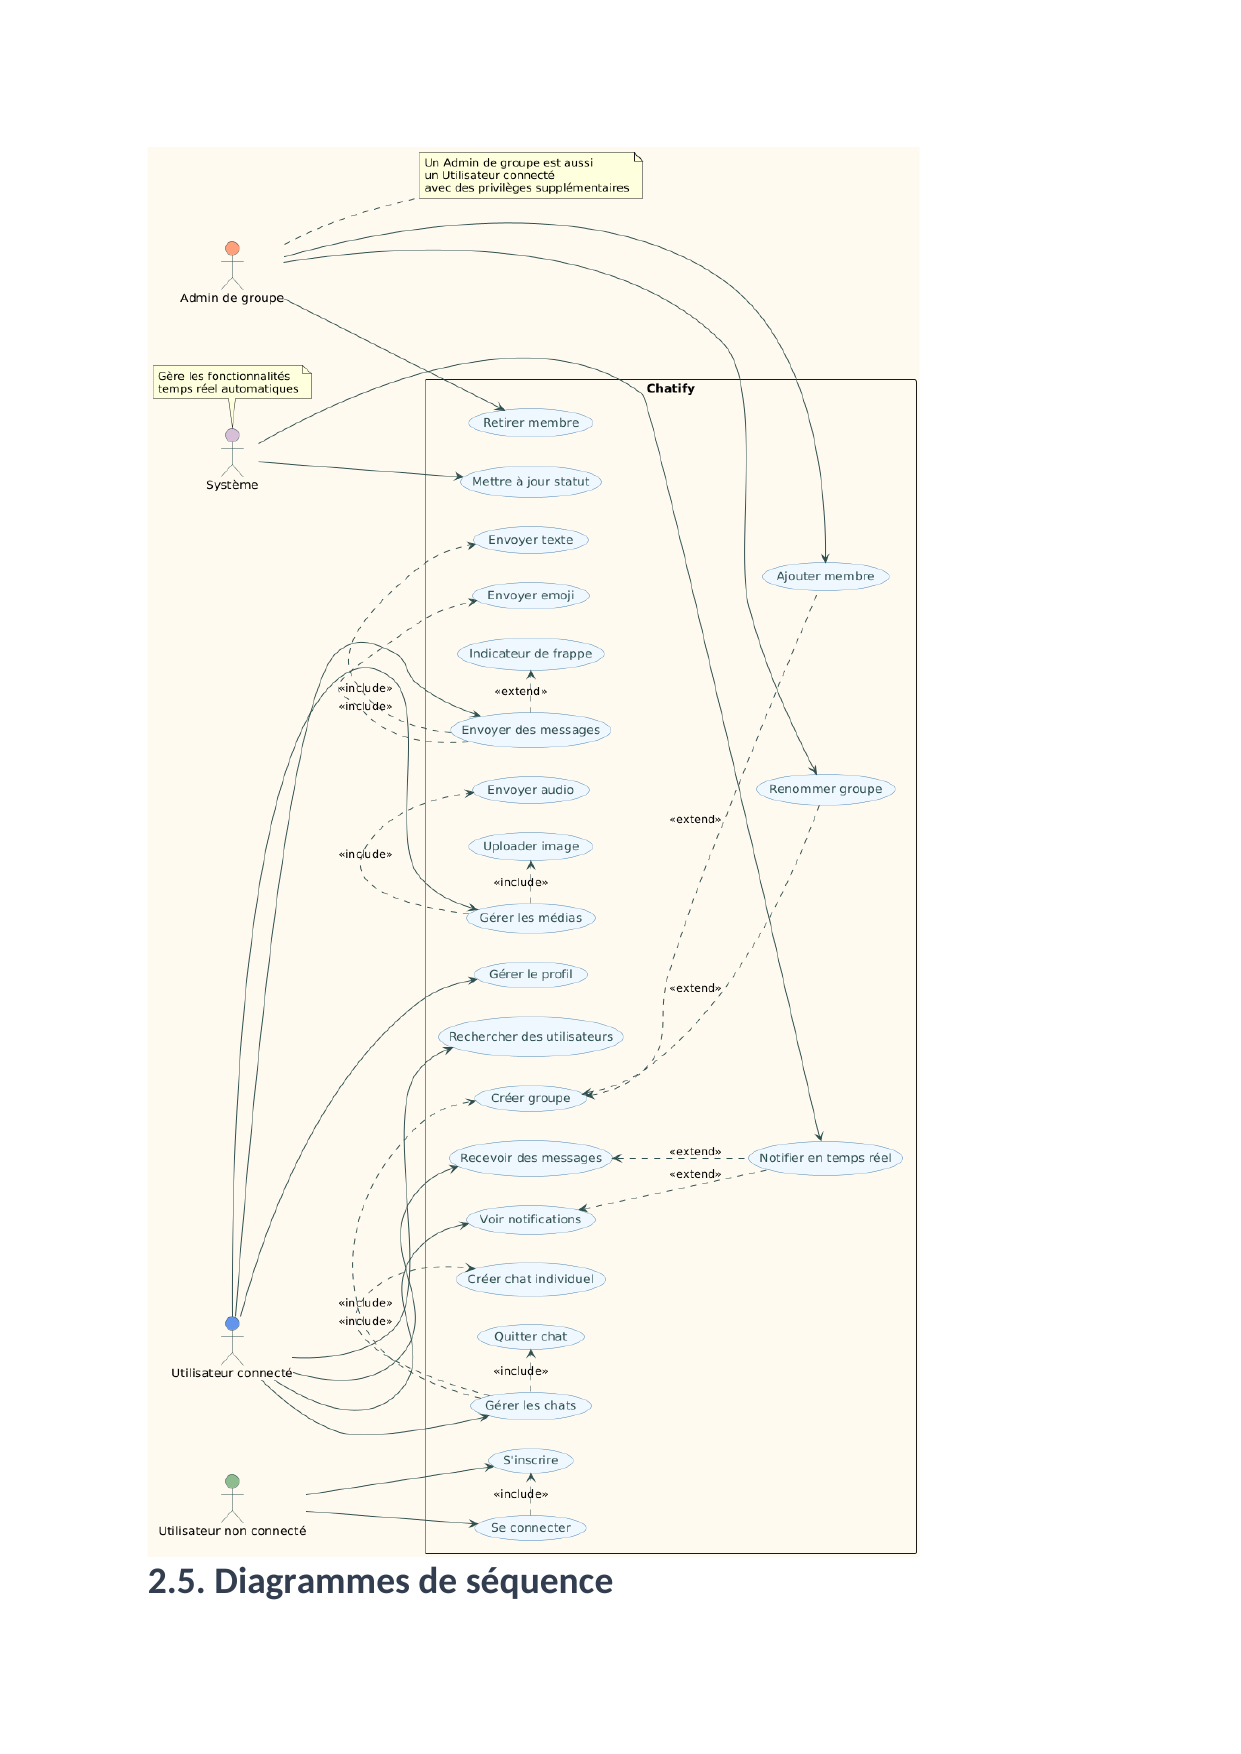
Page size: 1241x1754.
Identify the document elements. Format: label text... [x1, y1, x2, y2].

picture [147, 147, 920, 1557]
text 2.5. Diagrammes de séquence [148, 1557, 1093, 1603]
